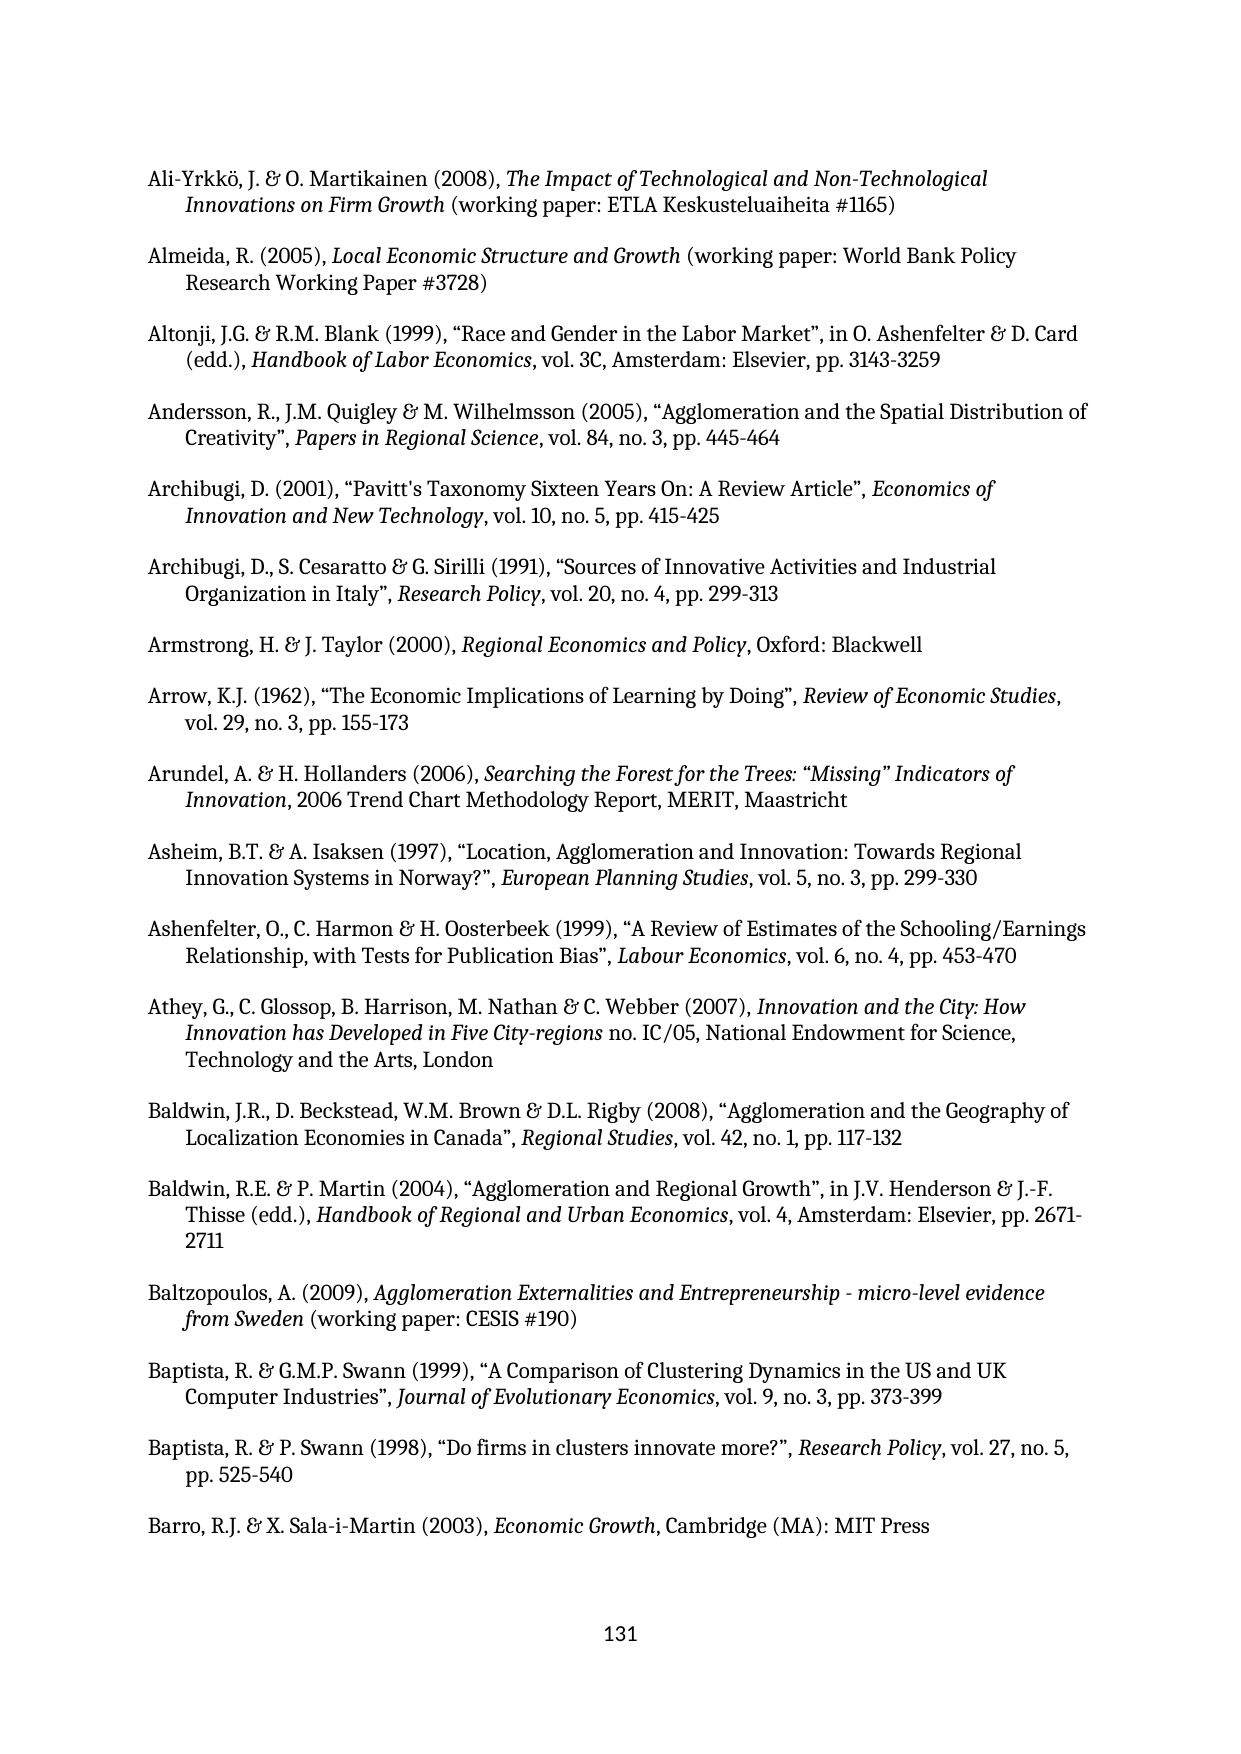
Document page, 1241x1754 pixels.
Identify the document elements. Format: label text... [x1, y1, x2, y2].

text Baldwin, J.R., D. Beckstead, W.M. Brown & D.L. Rigby (2008), “Agglomeration and the Geography of Localization Economies in Canada”, Regional Studies, vol. 42, no. 1, pp. 117-132 [148, 1098, 1092, 1151]
text Asheim, B.T. & A. Isaksen (1997), “Location, Agglomeration and Innovation: Towards Regional Innovation Systems in Norway?”, European Planning Studies, vol. 5, no. 3, pp. 299-330 [148, 838, 1092, 891]
text Archibugi, D., S. Cesaratto & G. Sirilli (1991), “Sources of Innovative Activities and Industrial Organization in Italy”, Research Policy, vol. 20, no. 4, pp. 299-313 [148, 554, 1092, 607]
text Armstrong, H. & J. Taylor (2000), Regional Economics and Policy, Oxford: Blackwell [148, 632, 1092, 658]
text Arundel, A. & H. Hollanders (2006), Searching the Forest for the Trees: “Missing” Indicators of Innovation, 2006 Trend Chart Methodology Report, MERIT, Maastricht [148, 761, 1092, 813]
text Barro, R.J. & X. Sala-i-Martin (2003), Economic Growth, Cambridge (MA): MIT Press [148, 1513, 1092, 1539]
text Baltzopoulos, A. (2009), Agglomeration Externalities and Entrepreneurship - micro-level evidence from Sweden (working paper: CESIS #190) [148, 1280, 1092, 1332]
text Ashenfelter, O., C. Harmon & H. Oosterbeek (1999), “A Review of Estimates of the Schooling/Earnings Relationship, with Tests for Publication Bias”, Labour Economics, vol. 6, no. 4, pp. 453-470 [148, 916, 1092, 969]
text Altonji, J.G. & R.M. Blank (1999), “Race and Gender in the Labor Market”, in O. Ashenfelter & D. Card (edd.), Handbook of Labor Economics, vol. 3C, Amsterdam: Elsevier, pp. 3143-3259 [148, 321, 1092, 373]
text Baldwin, R.E. & P. Martin (2004), “Agglomeration and Regional Growth”, in J.V. Henderson & J.-F. Thisse (edd.), Handbook of Regional and Urban Economics, vol. 4, Amsterdam: Elsevier, pp. 2671-2711 [148, 1176, 1092, 1255]
text Archibugi, D. (2001), “Pavitt's Taxonomy Sixteen Years On: A Review Article”, Economics of Innovation and New Technology, vol. 10, no. 5, pp. 415-425 [148, 476, 1092, 529]
text Ali-Yrkkö, J. & O. Martikainen (2008), The Impact of Technological and Non-Technological Innovations on Firm Growth (working paper: ETLA Keskusteluaiheita #1165) [148, 165, 1092, 218]
text Baptista, R. & G.M.P. Swann (1999), “A Comparison of Clustering Dynamics in the US and UK Computer Industries”, Journal of Evolutionary Economics, vol. 9, no. 3, pp. 373-399 [148, 1357, 1092, 1410]
text Almeida, R. (2005), Local Economic Structure and Growth (working paper: World Bank Policy Research Working Paper #3728) [148, 243, 1092, 296]
text Arrow, K.J. (1962), “The Economic Implications of Learning by Doing”, Review of Economic Studies, vol. 29, no. 3, pp. 155-173 [148, 683, 1092, 736]
text Athey, G., C. Glossop, B. Harrison, M. Nathan & C. Webber (2007), Innovation and the City: How Innovation has Developed in Five City-regions no. IC/05, National Endowment for Science, Technology and the Arts, London [148, 994, 1092, 1073]
text Andersson, R., J.M. Quigley & M. Wilhelmsson (2005), “Agglomeration and the Spatial Distribution of Creativity”, Papers in Regional Science, vol. 84, no. 3, pp. 445-464 [148, 398, 1092, 451]
text Baptista, R. & P. Swann (1998), “Do firms in clusters innovate more?”, Research Policy, vol. 27, no. 5, pp. 525-540 [148, 1435, 1092, 1488]
